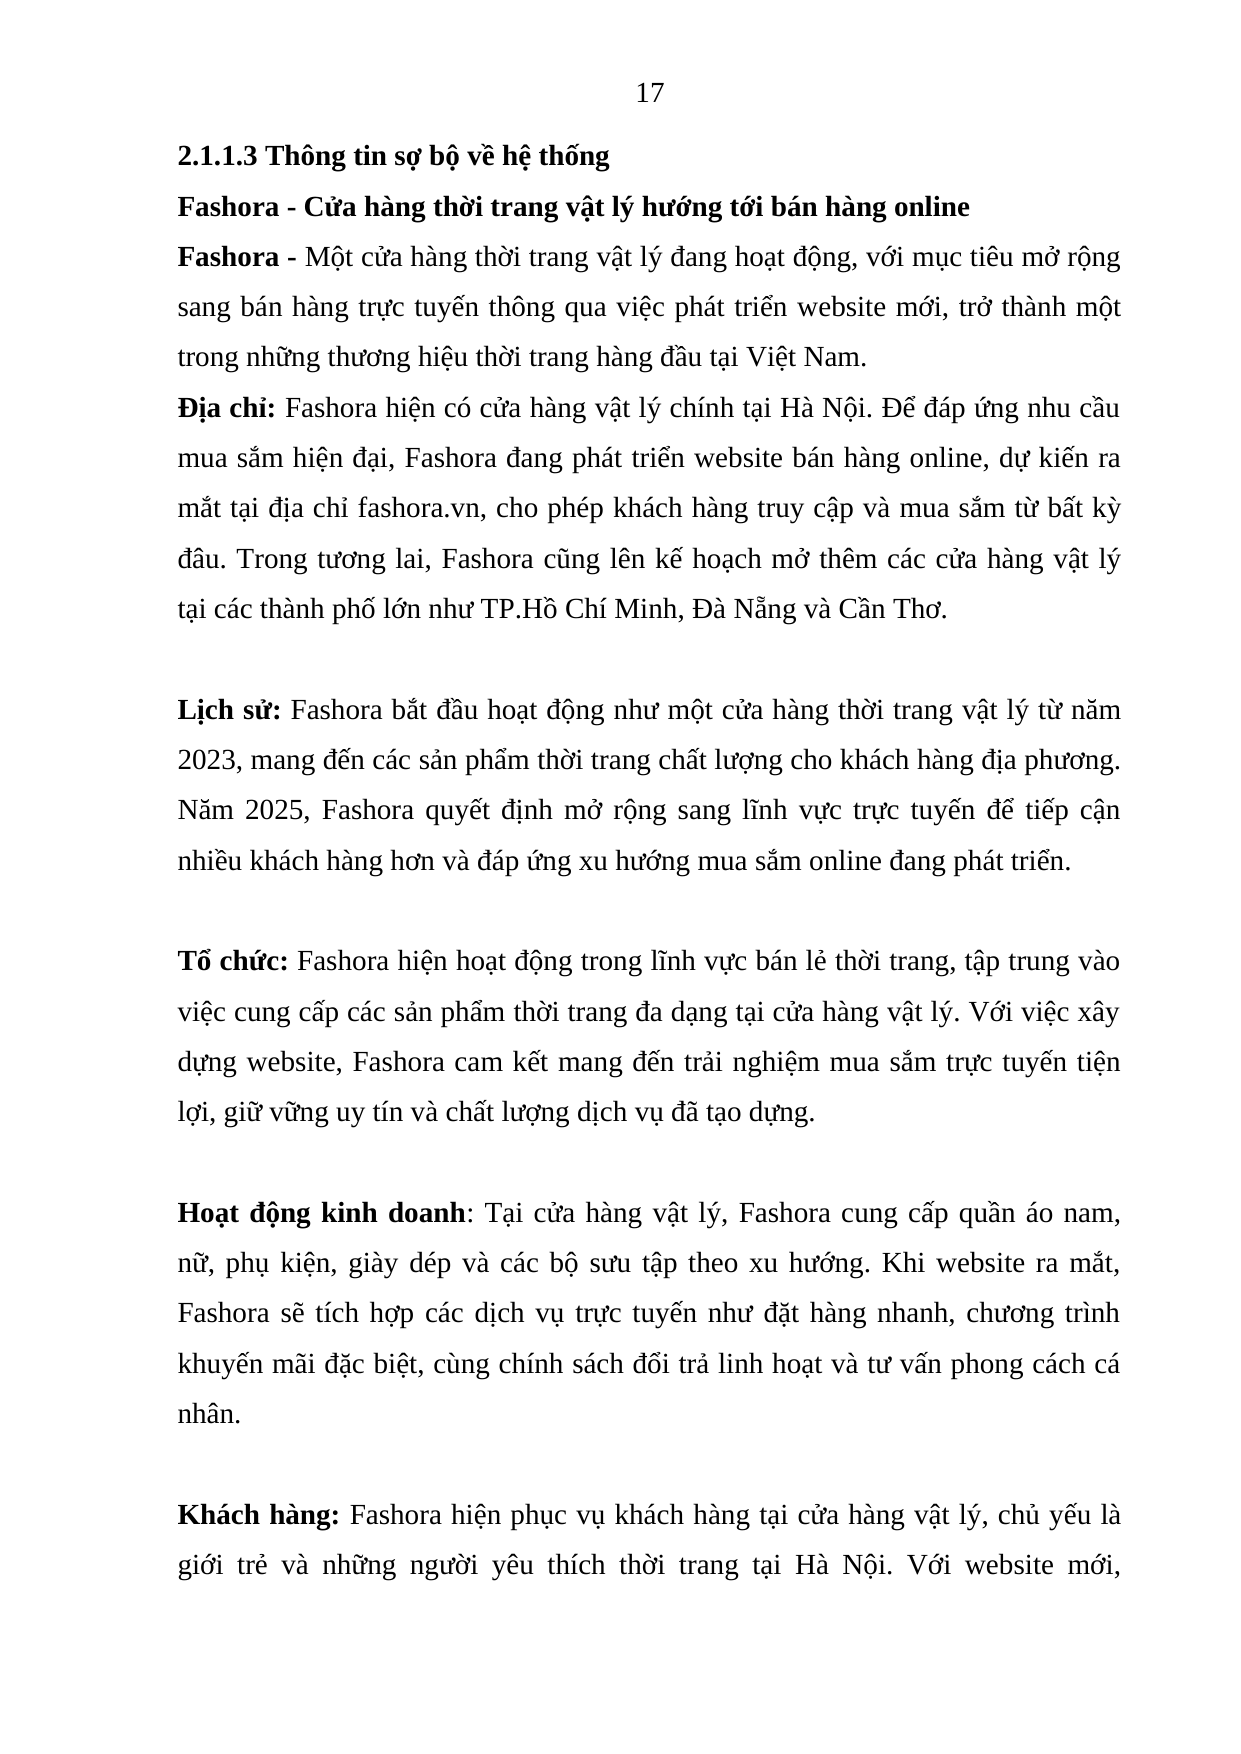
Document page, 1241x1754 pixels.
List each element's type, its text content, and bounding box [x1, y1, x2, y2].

text Lịch sử: Fashora bắt đầu hoạt động như một cửa hàng thời trang vật lý từ năm 2023, mang đến các sản phẩm thời trang chất lượng cho khách hàng địa phương. Năm 2025, Fashora quyết định mở rộng sang lĩnh vực trực tuyến để tiếp cận nhiều khách hàng hơn và đáp ứng xu hướng mua sắm online đang phát triển. [177, 692, 1122, 876]
text 2.1.1.3 Thông tin sợ bộ về hệ thống [177, 138, 1122, 172]
text Địa chỉ: Fashora hiện có cửa hàng vật lý chính tại Hà Nội. Để đáp ứng nhu cầu mua sắm hiện đại, Fashora đang phát triển website bán hàng online, dự kiến ra mắt tại địa chỉ fashora.vn, cho phép khách hàng truy cập và mua sắm từ bất kỳ đâu. Trong tương lai, Fashora cũng lên kế hoạch mở thêm các cửa hàng vật lý tại các thành phố lớn như TP.Hồ Chí Minh, Đà Nẵng và Cần Thơ. [177, 390, 1122, 625]
text Tổ chức: Fashora hiện hoạt động trong lĩnh vực bán lẻ thời trang, tập trung vào việc cung cấp các sản phẩm thời trang đa dạng tại cửa hàng vật lý. Với việc xây dựng website, Fashora cam kết mang đến trải nghiệm mua sắm trực tuyến tiện lợi, giữ vững uy tín và chất lượng dịch vụ đã tạo dựng. [177, 943, 1122, 1128]
text Fashora - Cửa hàng thời trang vật lý hướng tới bán hàng online [177, 189, 1122, 222]
text Fashora - Một cửa hàng thời trang vật lý đang hoạt động, với mục tiêu mở rộng sang bán hàng trực tuyến thông qua việc phát triển website mới, trở thành một trong những thương hiệu thời trang hàng đầu tại Việt Nam. [177, 239, 1122, 373]
text Hoạt động kinh doanh: Tại cửa hàng vật lý, Fashora cung cấp quần áo nam, nữ, phụ kiện, giày dép và các bộ sưu tập theo xu hướng. Khi website ra mắt, Fashora sẽ tích hợp các dịch vụ trực tuyến như đặt hàng nhanh, chương trình khuyến mãi đặc biệt, cùng chính sách đổi trả linh hoạt và tư vấn phong cách cá nhân. [177, 1195, 1122, 1430]
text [177, 1497, 1122, 1581]
